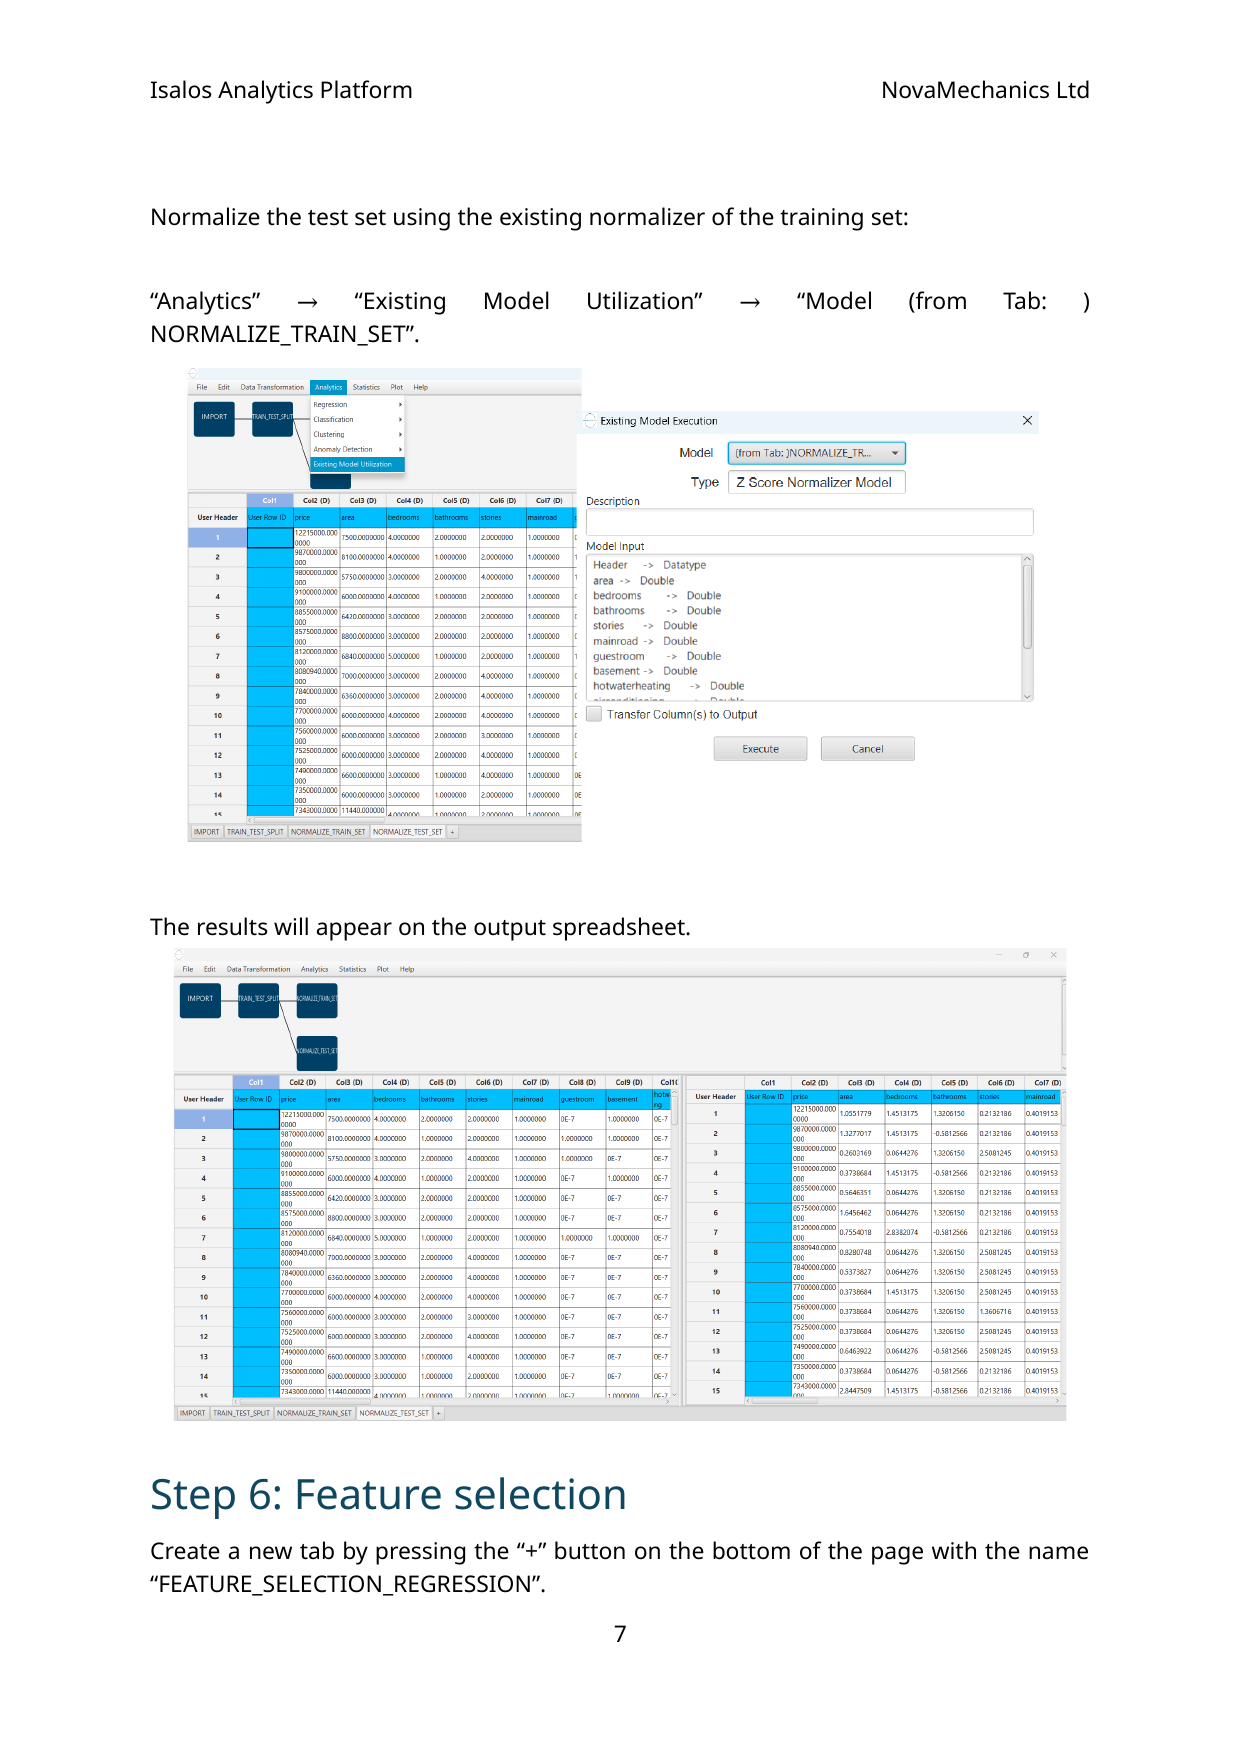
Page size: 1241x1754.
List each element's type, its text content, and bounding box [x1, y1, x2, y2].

picture [173, 948, 1067, 1421]
text Normalize the test set using the existing normalizer of the training set: [150, 200, 1090, 232]
text “Analytics” → “Existing Model Utilization” → “Model (from Tab: ) NORMALIZE_TRAIN_SET”. [150, 251, 1090, 349]
text Create a new tab by pressing the “+” button on the bottom of the page with the name “FEATURE_SELECTION_REGRESSION”. [150, 1534, 1090, 1599]
text The results will appear on the output spreadsheet. [150, 911, 1090, 942]
picture [187, 368, 1039, 842]
